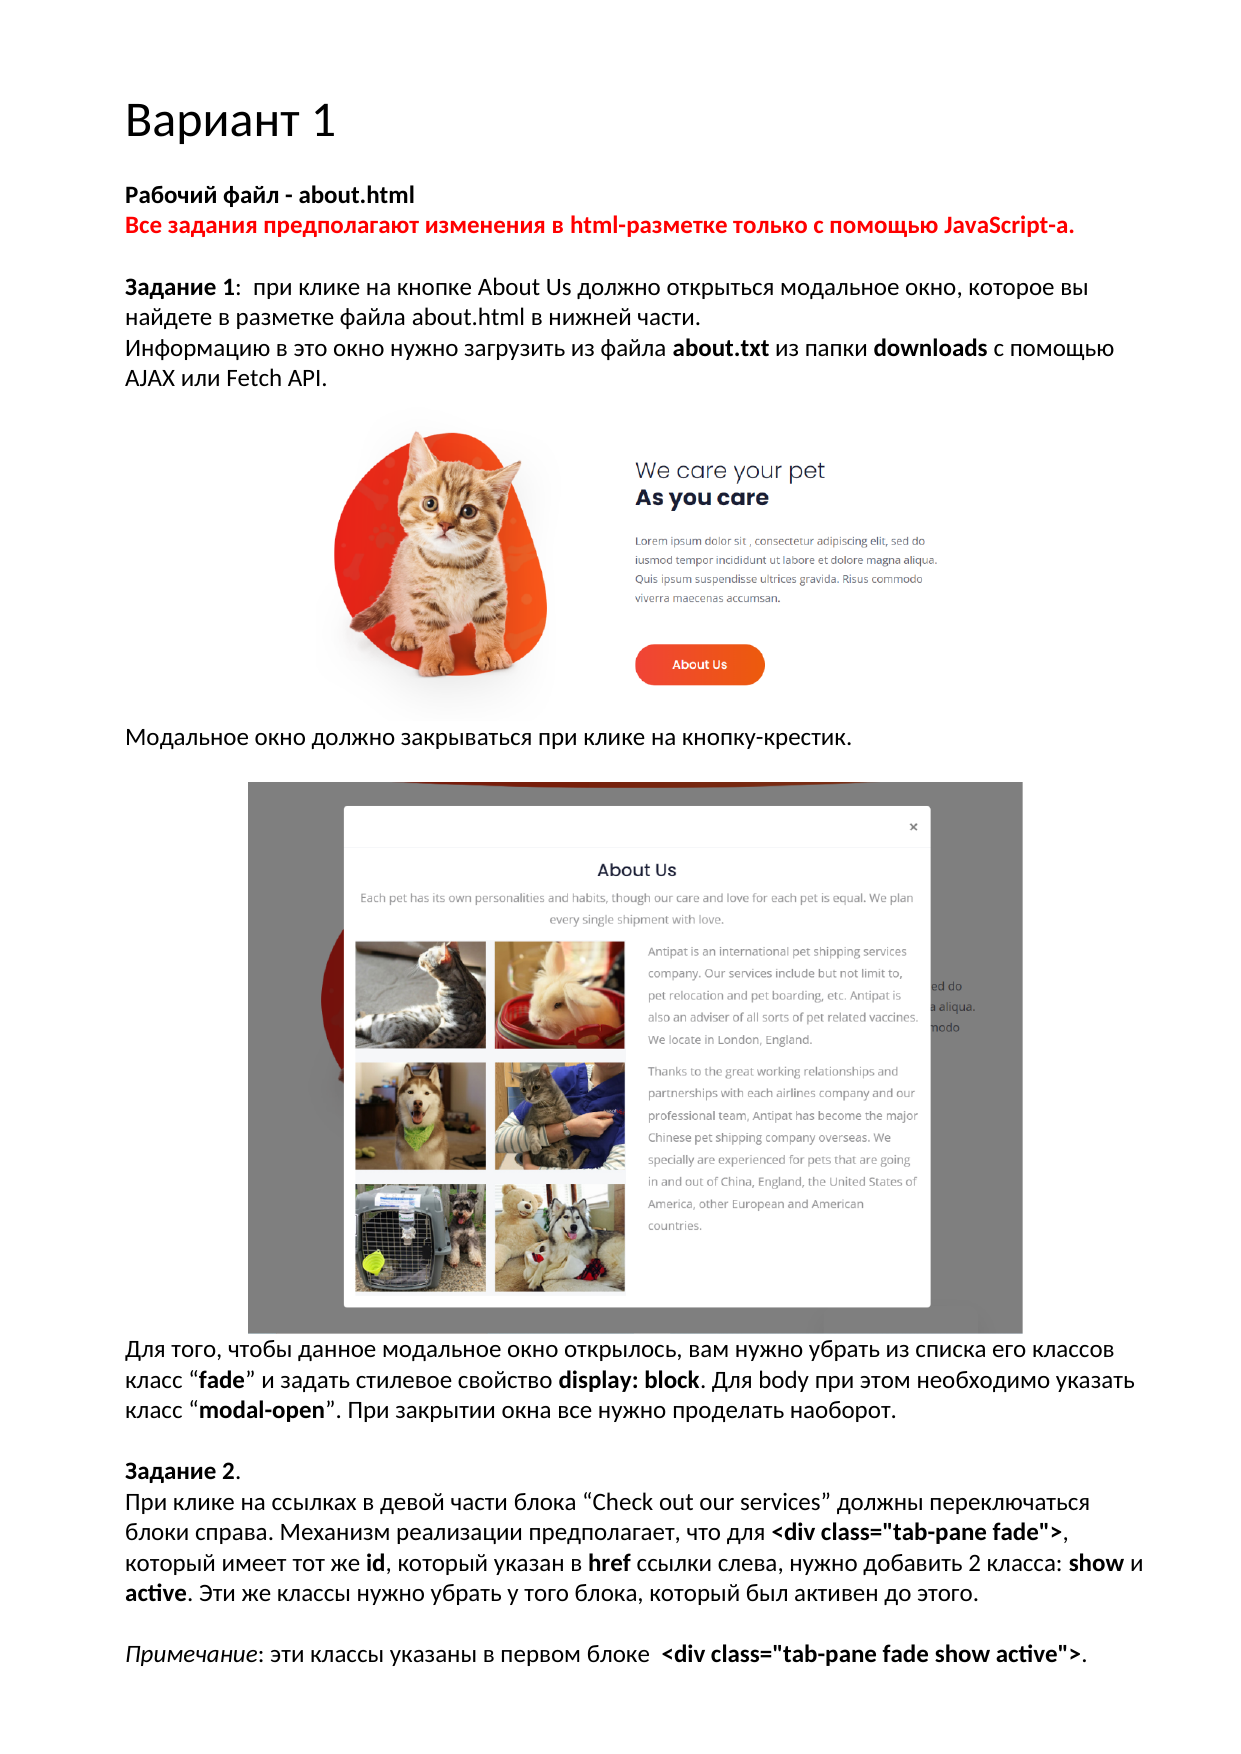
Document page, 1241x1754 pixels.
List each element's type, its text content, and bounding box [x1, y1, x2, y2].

text Задание 2. [125, 1456, 1146, 1486]
text Модальное окно должно закрываться при клике на кнопку-крестик. [125, 721, 1146, 751]
text Для того, чтобы данное модальное окно открылось, вам нужно убрать из списка его классов класс “fade” и задать стилевое свойство display: block. Для body при этом необходимо указать класс “modal-open”. При закрытии окна все нужно проделать наоборот. [125, 1333, 1146, 1425]
text Все задания предполагают изменения в html-разметке только с помощью JavaScript-a. [125, 209, 1146, 240]
text Информацию в это окно нужно загрузить из файла about.txt из папки downloads с помощью AJAX или Fetch API. [125, 332, 1146, 393]
text Вариант 1 [125, 87, 1146, 148]
text Примечание: эти классы указаны в первом блоке <div class="tab-pane fade show active">. [125, 1639, 1146, 1669]
text Рабочий файл - about.html [125, 179, 1146, 209]
picture [248, 782, 1023, 1334]
picture [316, 392, 955, 721]
text При клике на ссылках в девой части блока “Check out our services” должны переключаться блоки справа. Механизм реализации предполагает, что для <div class="tab-pane fade">, который имеет тот же id, который указан в href ссылки слева, нужно добавить 2 класса: show и active. Эти же классы нужно убрать у того блока, который был активен до этого. [125, 1486, 1146, 1608]
text Задание 1: при клике на кнопке About Us должно открыться модальное окно, которое вы найдете в разметке файла about.html в нижней части. [125, 271, 1146, 332]
